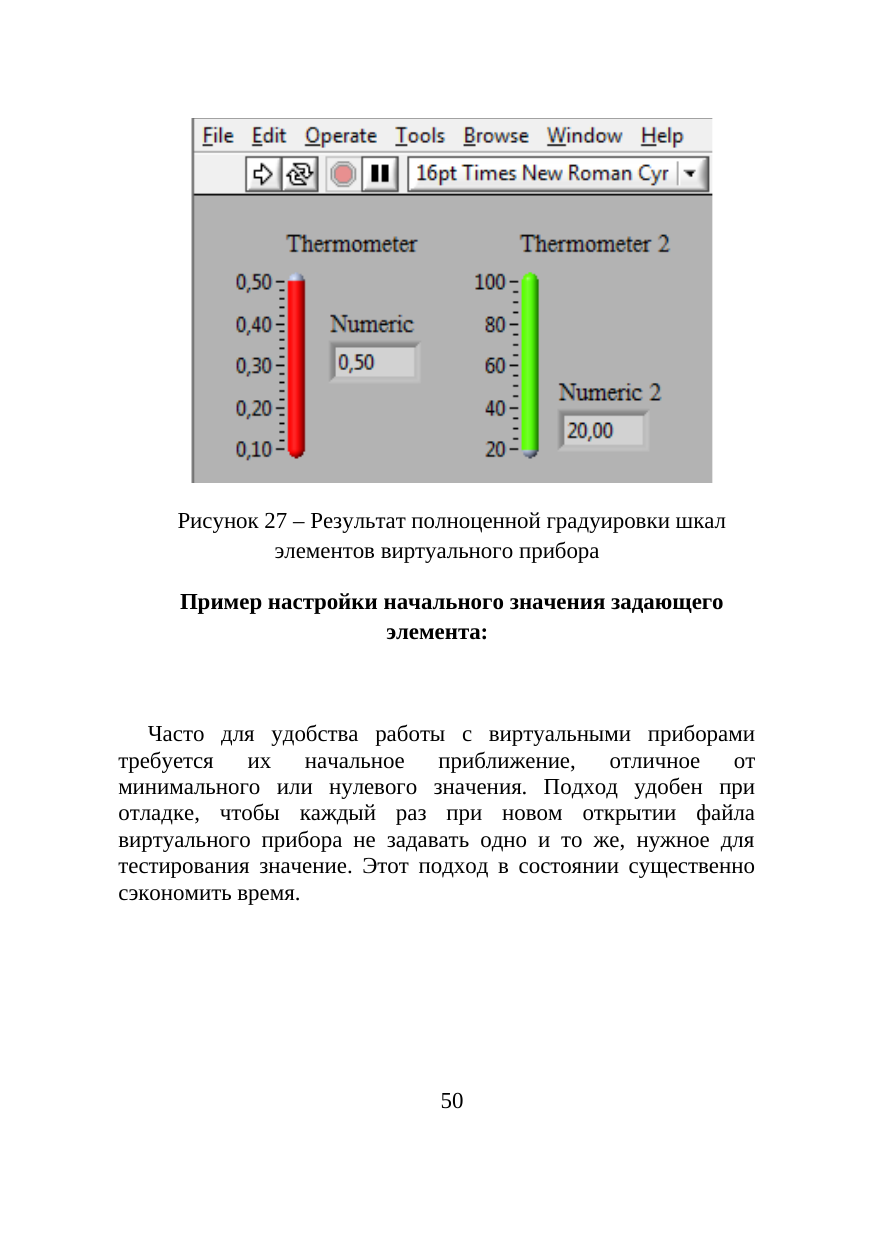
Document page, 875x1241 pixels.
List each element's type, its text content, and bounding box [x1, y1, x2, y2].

text Рисунок 27 – Результат полноценной градуировки шкал элементов виртуального прибора [118, 507, 756, 563]
picture [191, 118, 713, 483]
text Пример настройки начального значения задающего элемента: [118, 588, 756, 645]
text Часто для удобства работы с виртуальными приборами требуется их начальное приближение, отличное от минимального или нулевого значения. Подход удобен при отладке, чтобы каждый раз при новом открытии файла виртуального прибора не задавать одно и то же, нужное для тестирования значение. Этот подход в состоянии существенно сэкономить время. [118, 720, 756, 905]
